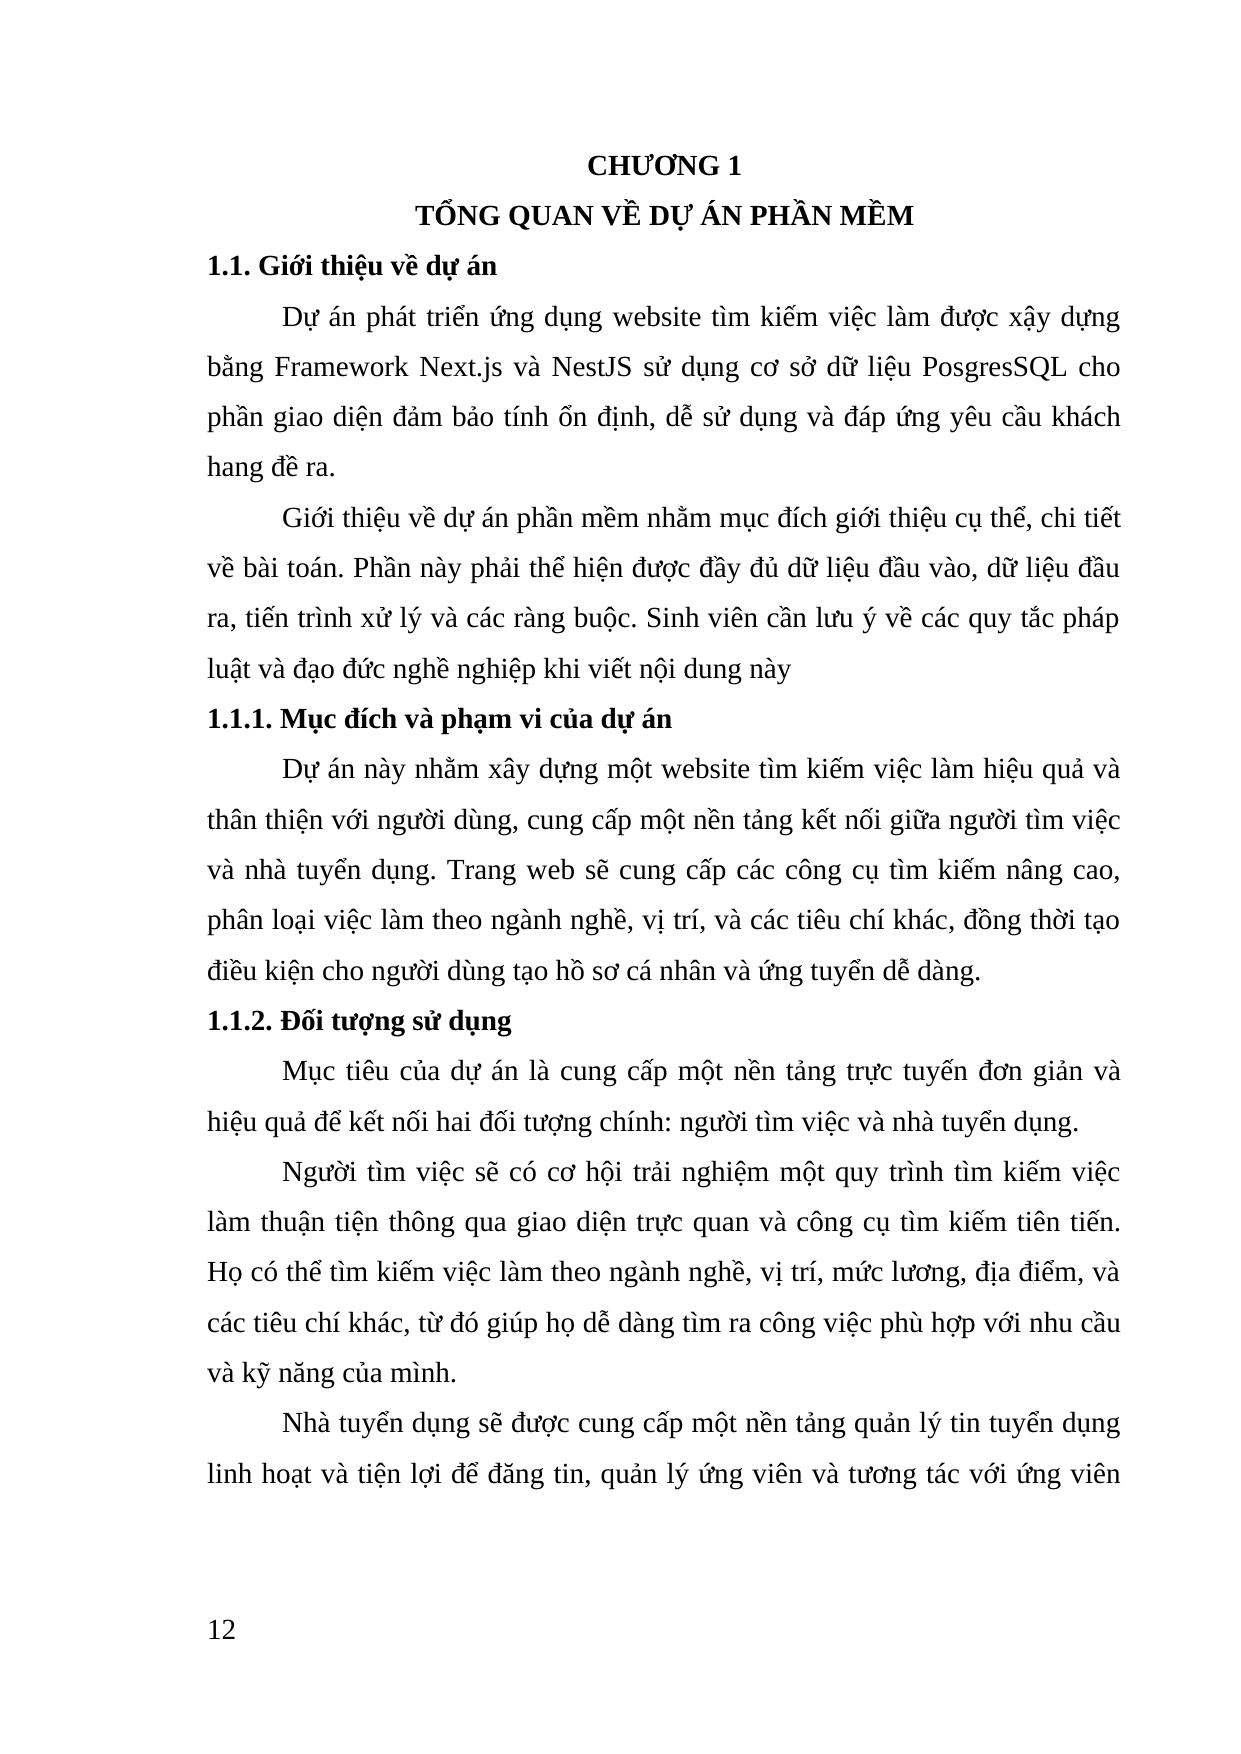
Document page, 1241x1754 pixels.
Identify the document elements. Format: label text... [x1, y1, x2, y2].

text 1.1.1. Mục đích và phạm vi của dự án [207, 701, 1122, 735]
subtitle CHƯƠNG 1 TỔNG QUAN VỀ DỰ ÁN PHẦN MỀM [207, 148, 1122, 232]
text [207, 1406, 1122, 1489]
text Giới thiệu về dự án phần mềm nhằm mục đích giới thiệu cụ thể, chi tiết về bài toán. Phần này phải thể hiện được đầy đủ dữ liệu đầu vào, dữ liệu đầu ra, tiến trình xử lý và các ràng buộc. Sinh viên cần lưu ý về các quy tắc pháp luật và đạo đức nghề nghiệp khi viết nội dung này [207, 500, 1122, 684]
text Người tìm việc sẽ có cơ hội trải nghiệm một quy trình tìm kiếm việc làm thuận tiện thông qua giao diện trực quan và công cụ tìm kiếm tiên tiến. Họ có thể tìm kiếm việc làm theo ngành nghề, vị trí, mức lương, địa điểm, và các tiêu chí khác, từ đó giúp họ dễ dàng tìm ra công việc phù hợp với nhu cầu và kỹ năng của mình. [207, 1154, 1122, 1389]
text 1.1.2. Đối tượng sử dụng [207, 1003, 1122, 1037]
text Dự án phát triển ứng dụng website tìm kiếm việc làm được xậy dựng bằng Framework Next.js và NestJS sử dụng cơ sở dữ liệu PosgresSQL cho phần giao diện đảm bảo tính ổn định, dễ sử dụng và đáp ứng yêu cầu khách hang đề ra. [207, 299, 1122, 483]
text Mục tiêu của dự án là cung cấp một nền tảng trực tuyến đơn giản và hiệu quả để kết nối hai đối tượng chính: người tìm việc và nhà tuyển dụng. [207, 1053, 1122, 1137]
subtitle 1.1. Giới thiệu về dự án [207, 248, 1122, 282]
text Dự án này nhằm xây dựng một website tìm kiếm việc làm hiệu quả và thân thiện với người dùng, cung cấp một nền tảng kết nối giữa người tìm việc và nhà tuyển dụng. Trang web sẽ cung cấp các công cụ tìm kiếm nâng cao, phân loại việc làm theo ngành nghề, vị trí, và các tiêu chí khác, đồng thời tạo điều kiện cho người dùng tạo hồ sơ cá nhân và ứng tuyển dễ dàng. [207, 751, 1122, 986]
